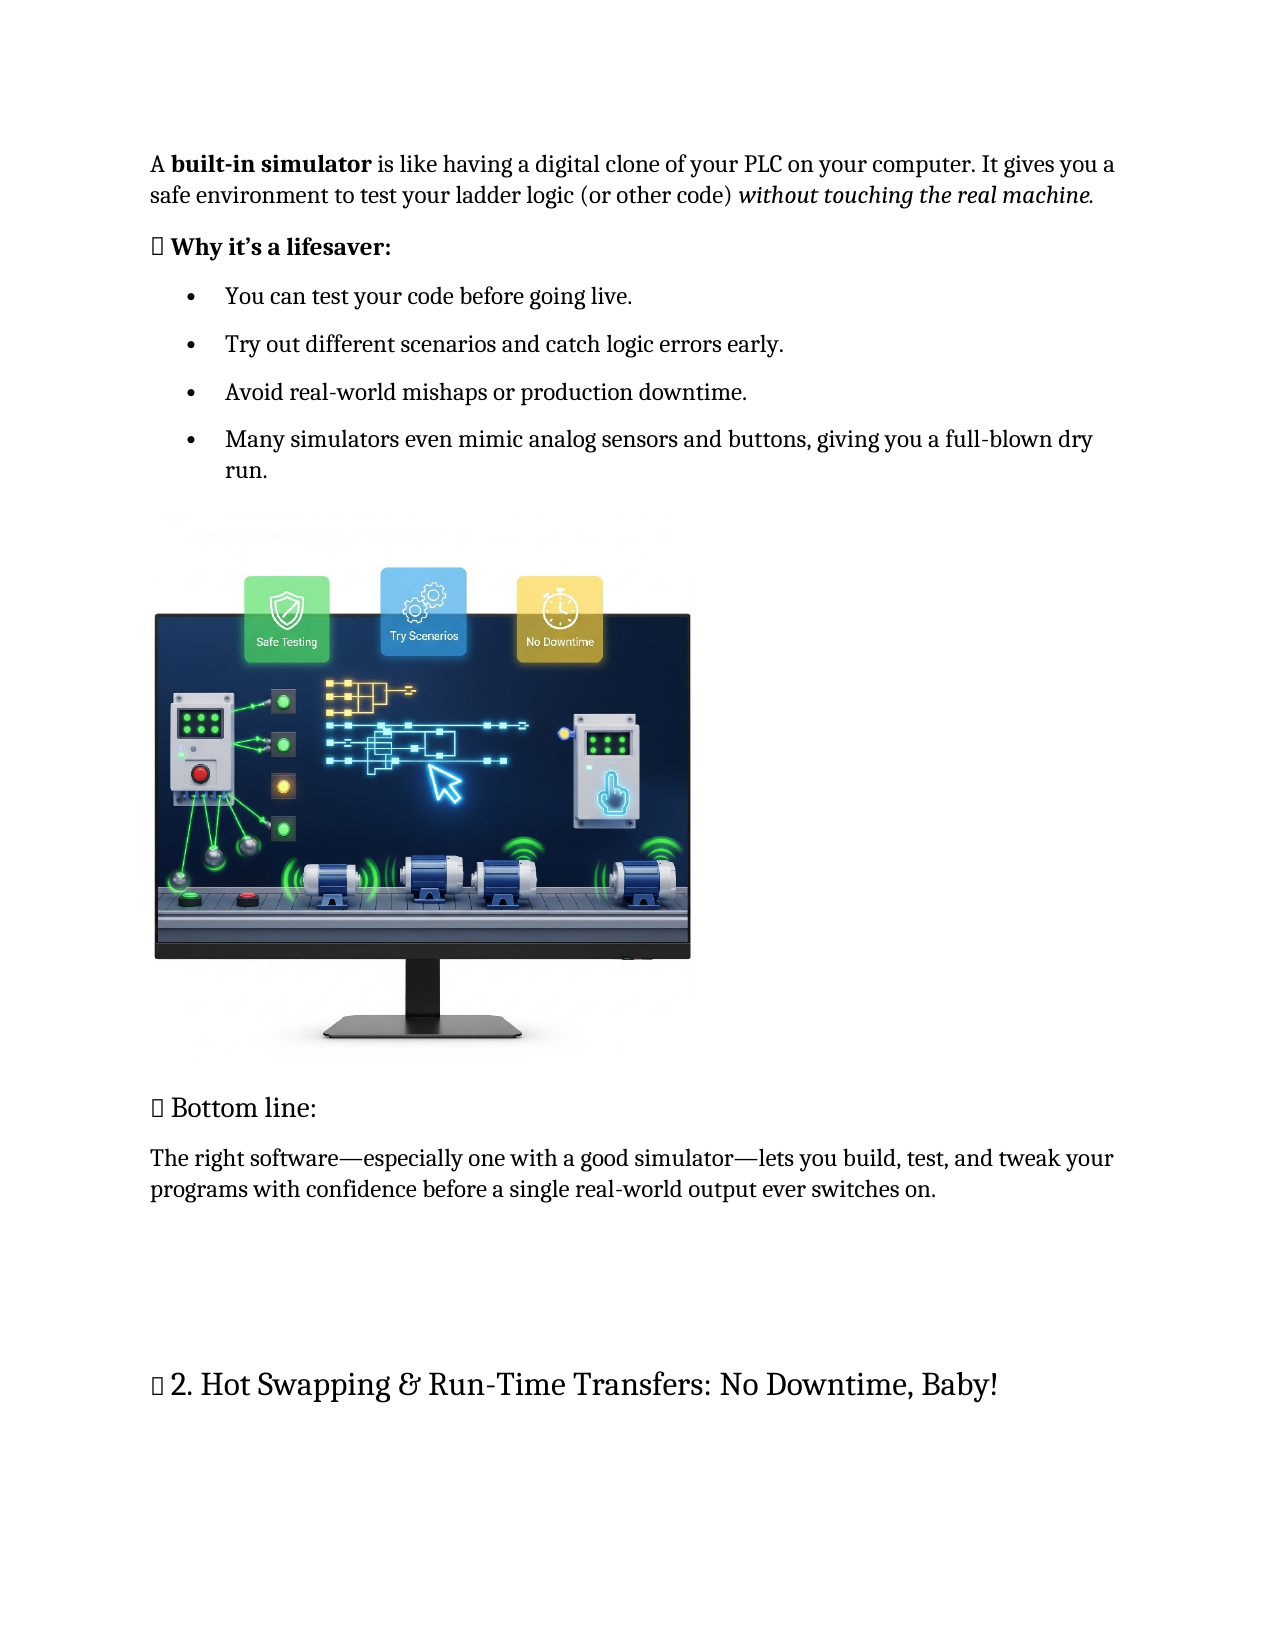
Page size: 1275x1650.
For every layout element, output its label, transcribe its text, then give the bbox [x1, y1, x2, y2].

text A built-in simulator is like having a digital clone of your PLC on your computer. It gives you a safe environment to test your ladder logic (or other code) without touching the real machine. [150, 150, 1125, 210]
list Many simulators even mimic analog sensors and buttons, giving you a full-blown dry run. [187, 425, 1125, 485]
list Try out different scenarios and catch logic errors early. [187, 330, 1125, 359]
picture [150, 516, 695, 1062]
text ✅ Why it’s a lifesaver: [150, 229, 1125, 263]
list Avoid real-world mishaps or production downtime. [187, 378, 1125, 406]
text The right software—especially one with a good simulator—lets you build, test, and tweak your programs with confidence before a single real-world output ever switches on. [150, 1144, 1125, 1203]
list You can test your code before going live. [187, 282, 1125, 311]
text Bottom line: [150, 1090, 1125, 1124]
text 🔥 2. Hot Swapping & Run-Time Transfers: No Downtime, Baby! [150, 1366, 1125, 1404]
